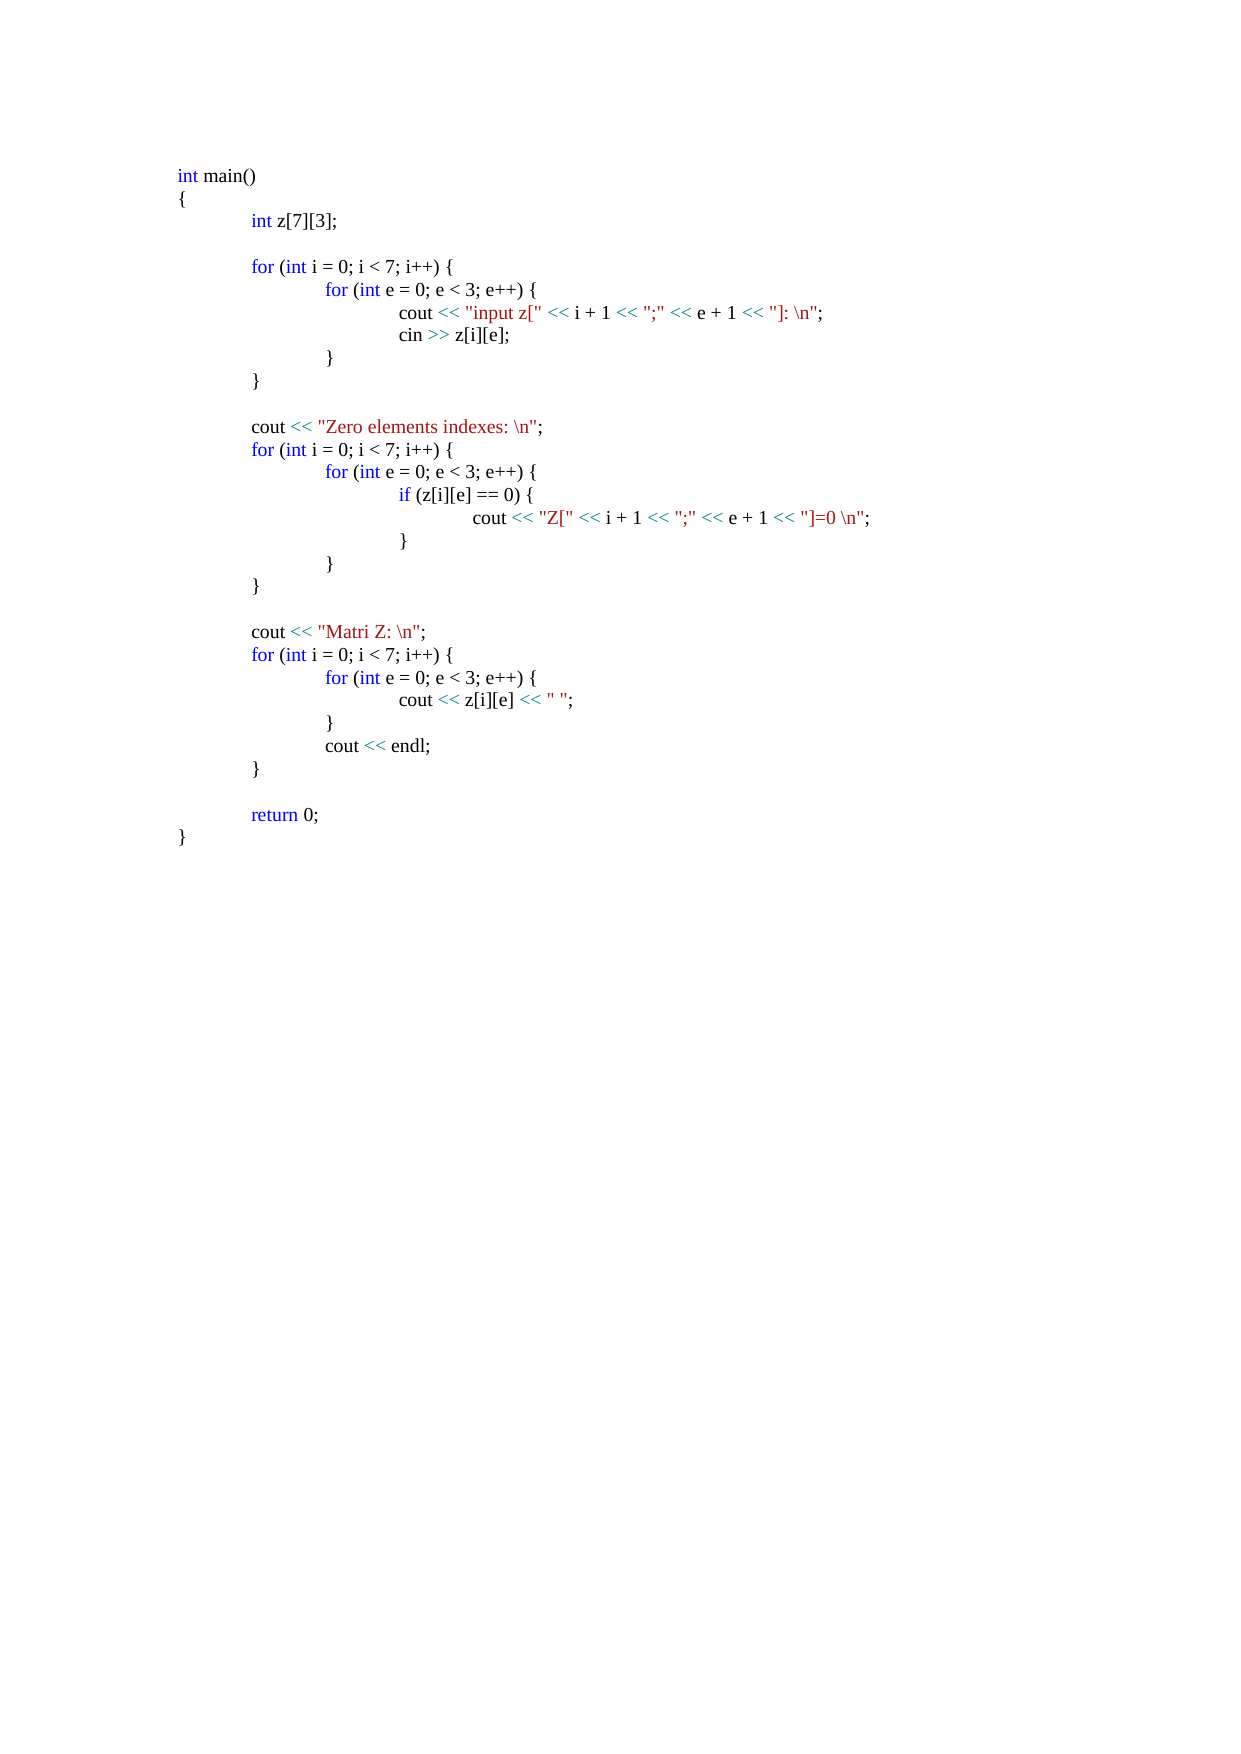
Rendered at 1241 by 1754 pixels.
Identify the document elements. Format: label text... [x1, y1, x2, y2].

list } [177, 552, 1152, 574]
list cout << "Matri Z: \n"; [177, 620, 1152, 643]
list for (int e = 0; e < 3; e++) { [177, 666, 1152, 688]
list for (int i = 0; i < 7; i++) { [177, 255, 1152, 278]
list for (int i = 0; i < 7; i++) { [177, 643, 1152, 666]
list cout << "Z[" << i + 1 << ";" << e + 1 << "]=0 \n"; [177, 506, 1152, 529]
list cout << "input z[" << i + 1 << ";" << e + 1 << "]: \n"; [177, 301, 1152, 323]
list for (int e = 0; e < 3; e++) { [177, 460, 1152, 483]
list { [177, 187, 1152, 209]
list if (z[i][e] == 0) { [177, 483, 1152, 506]
list int z[7][3]; [177, 209, 1152, 232]
list } [177, 574, 1152, 597]
list for (int e = 0; e < 3; e++) { [177, 278, 1152, 301]
list } [177, 711, 1152, 734]
list int main() [177, 164, 1152, 187]
list } [177, 369, 1152, 392]
list } [177, 825, 1152, 848]
list } [177, 529, 1152, 552]
list cin >> z[i][e]; [177, 323, 1152, 346]
list } [177, 757, 1152, 780]
list cout << endl; [177, 734, 1152, 757]
list } [177, 346, 1152, 369]
list cout << "Zero elements indexes: \n"; [177, 415, 1152, 437]
list cout << z[i][e] << " "; [177, 688, 1152, 711]
list return 0; [177, 802, 1152, 825]
list for (int i = 0; i < 7; i++) { [177, 437, 1152, 460]
